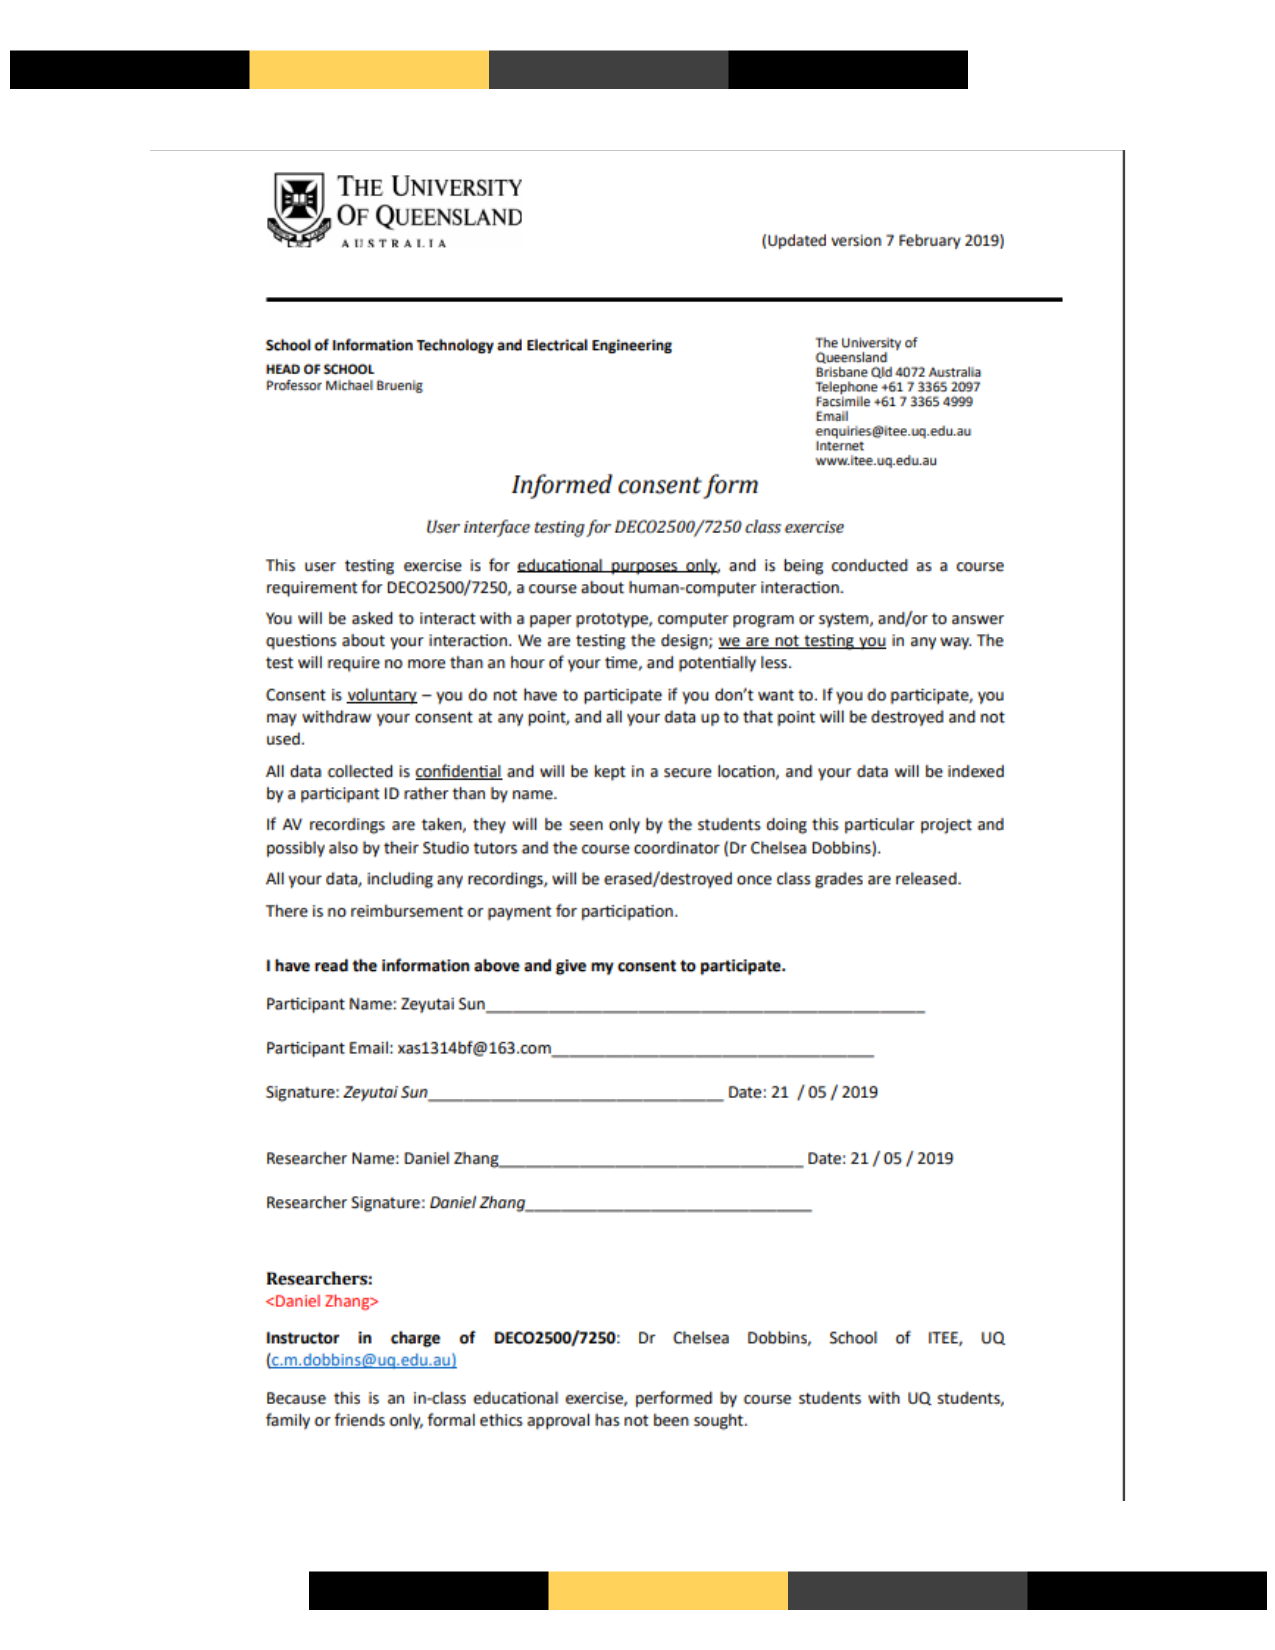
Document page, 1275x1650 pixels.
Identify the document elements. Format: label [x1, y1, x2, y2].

picture [150, 150, 1125, 1501]
picture [300, 1563, 1275, 1618]
picture [0, 42, 976, 97]
